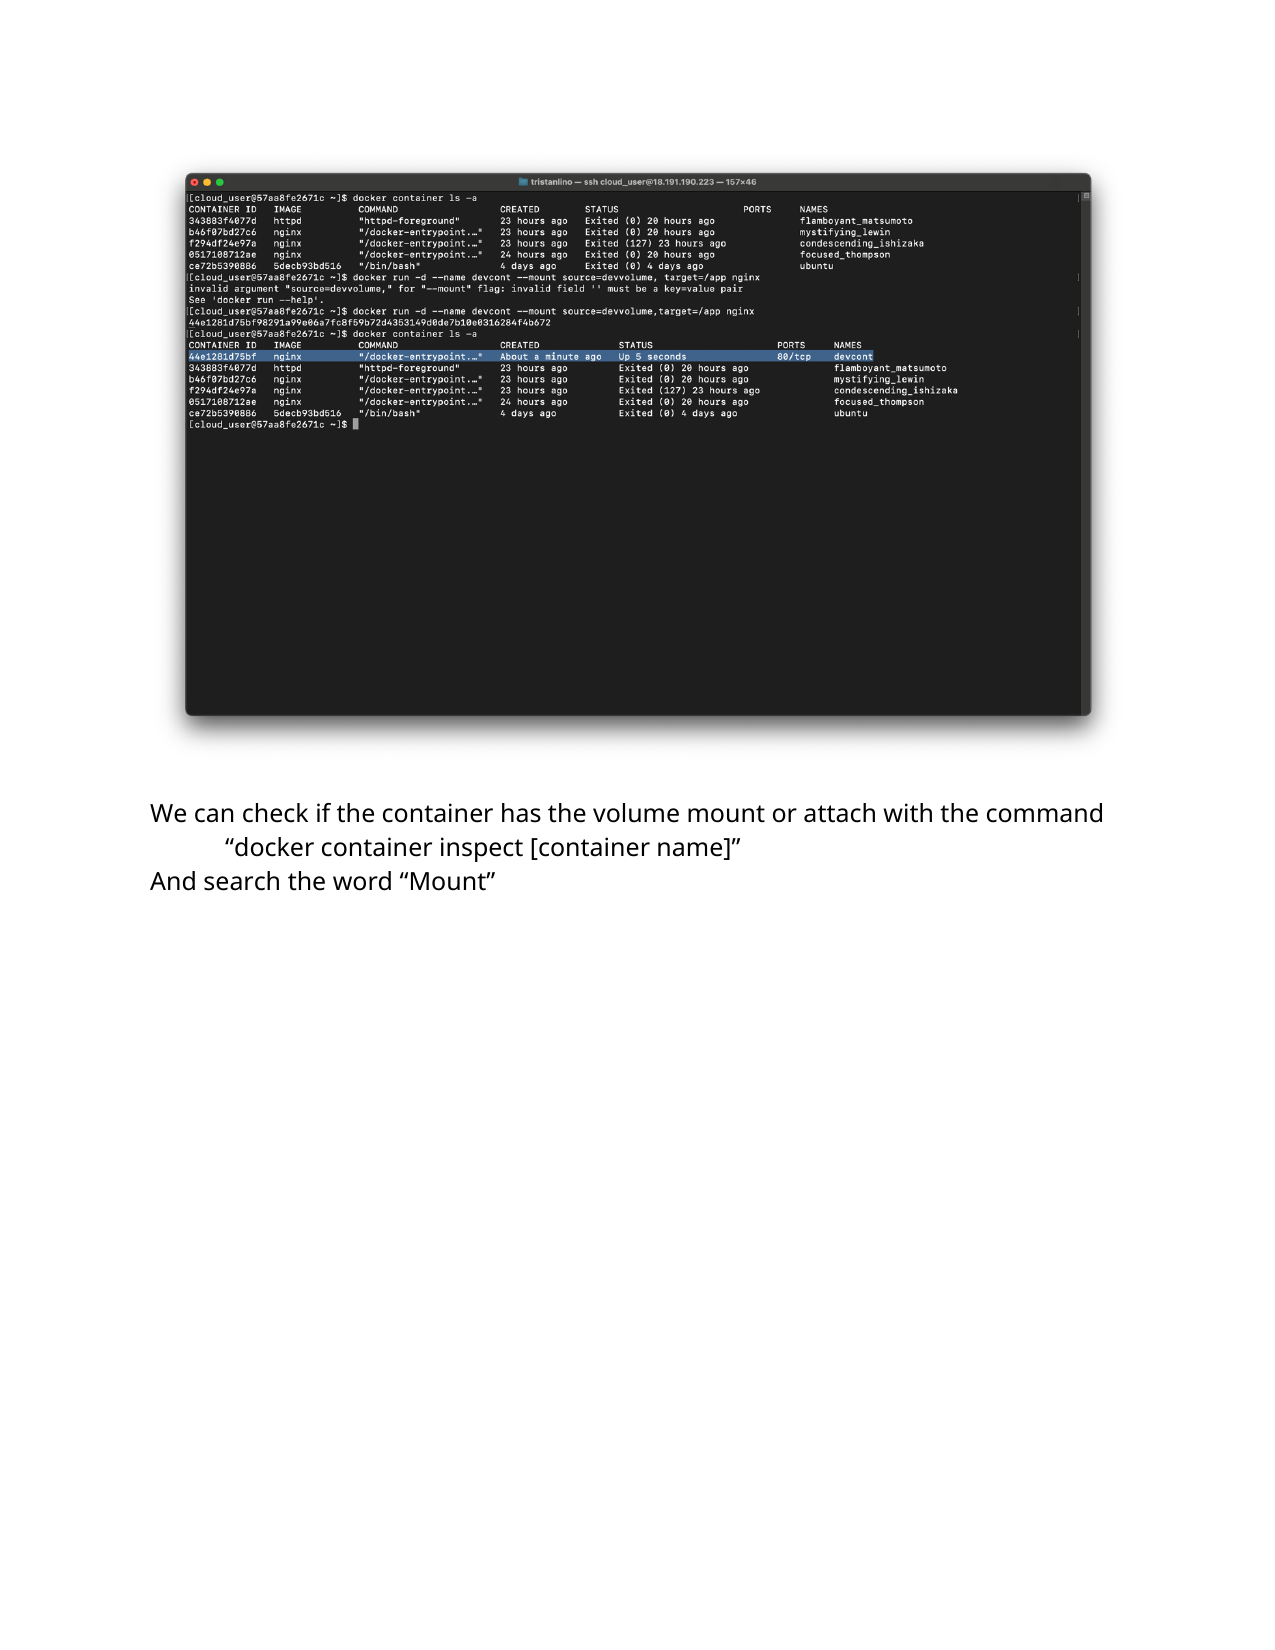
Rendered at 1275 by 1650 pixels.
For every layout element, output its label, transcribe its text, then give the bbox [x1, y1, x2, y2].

text And search the word “Mount” [150, 864, 1125, 898]
text “docker container inspect [container name]” [150, 830, 1125, 864]
picture [150, 150, 1125, 762]
text We can check if the container has the volume mount or attach with the command [150, 796, 1125, 830]
